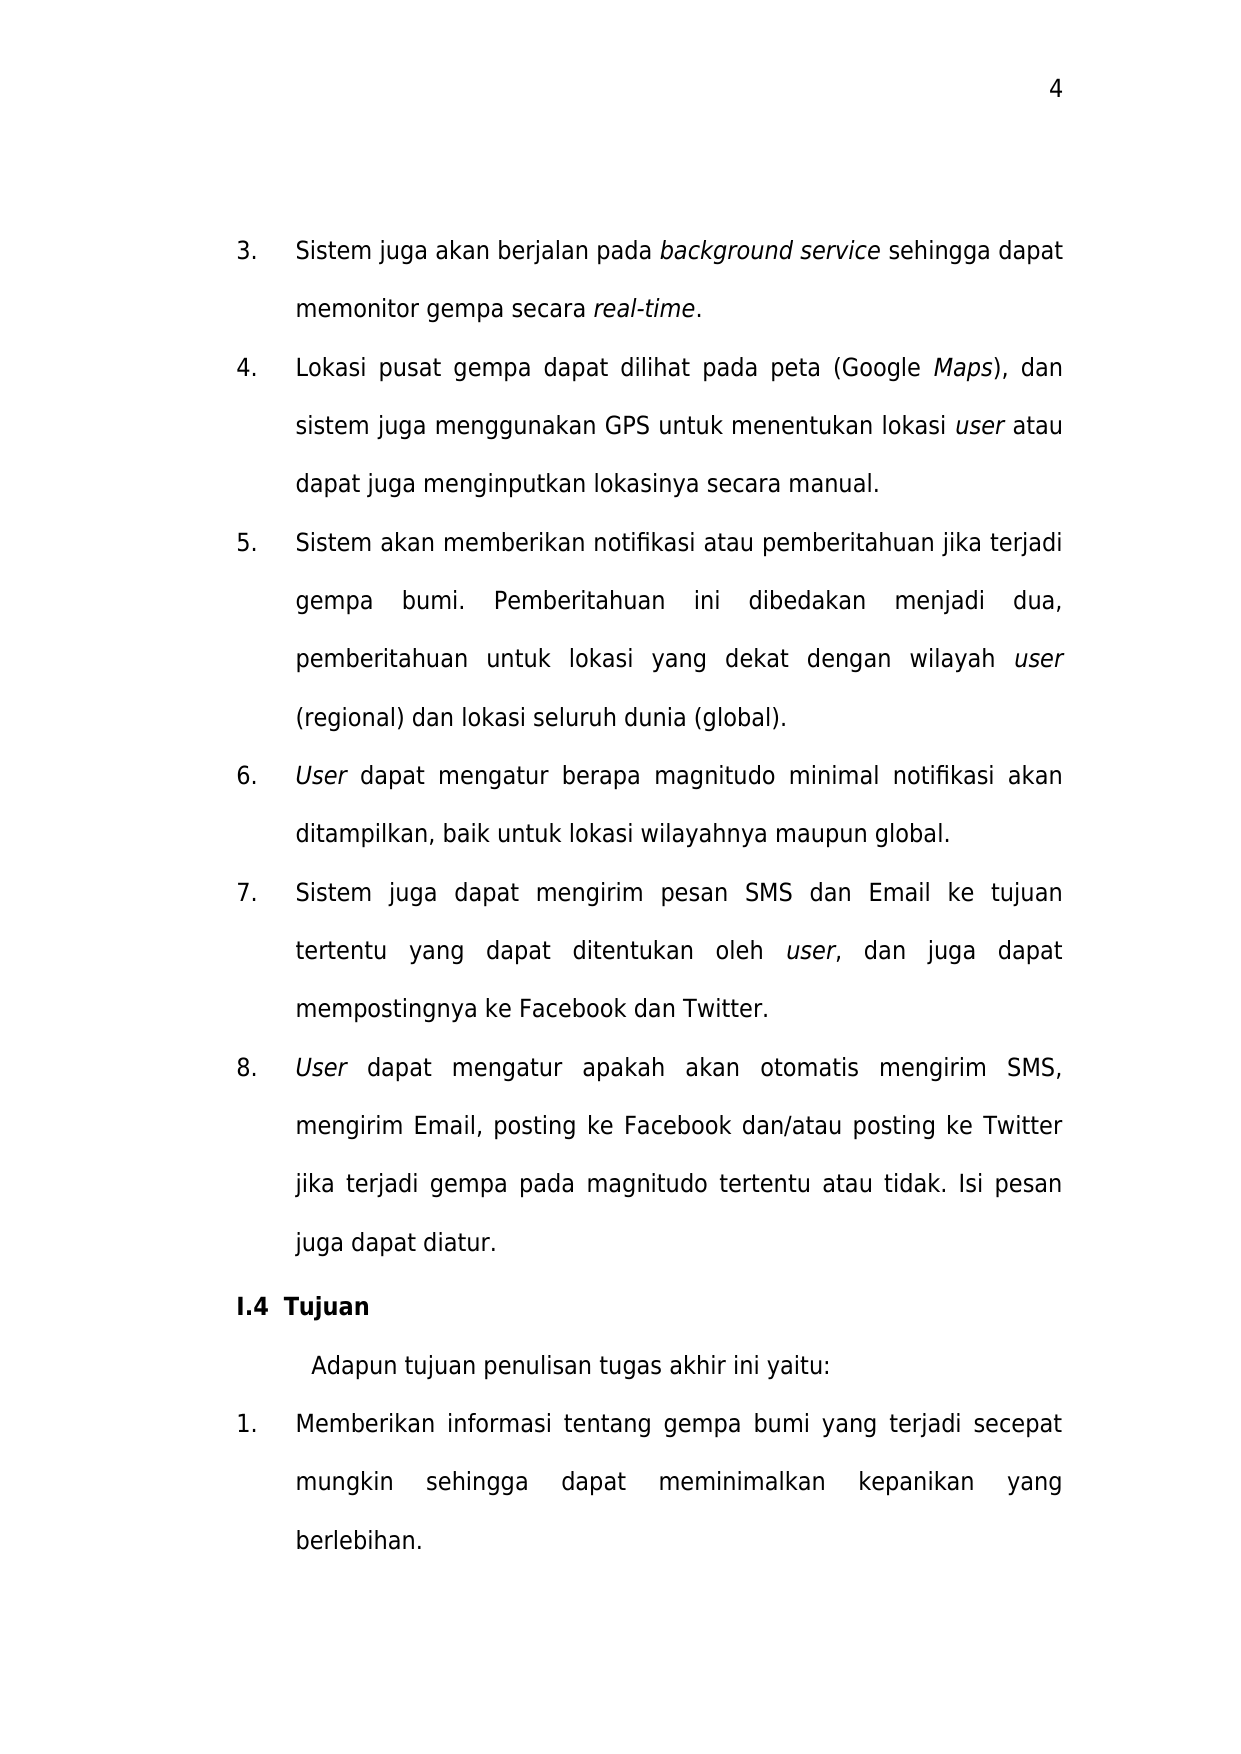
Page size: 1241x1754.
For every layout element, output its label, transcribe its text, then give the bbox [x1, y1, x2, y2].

list Sistem juga akan berjalan pada background service sehingga dapat memonitor gempa secara real-time. [236, 236, 1063, 324]
list Sistem akan memberikan notifikasi atau pemberitahuan jika terjadi gempa bumi. Pemberitahuan ini dibedakan menjadi dua, pemberitahuan untuk lokasi yang dekat dengan wilayah user (regional) dan lokasi seluruh dunia (global). [236, 528, 1063, 732]
list Sistem juga dapat mengirim pesan SMS dan Email ke tujuan tertentu yang dapat ditentukan oleh user, dan juga dapat mempostingnya ke Facebook dan Twitter. [236, 878, 1063, 1024]
list Memberikan informasi tentang gempa bumi yang terjadi secepat mungkin sehingga dapat meminimalkan kepanikan yang berlebihan. [236, 1409, 1063, 1555]
list User dapat mengatur apakah akan otomatis mengirim SMS, mengirim Email, posting ke Facebook dan/atau posting ke Twitter jika terjadi gempa pada magnitudo tertentu atau tidak. Isi pesan juga dapat diatur. [236, 1053, 1063, 1257]
list Lokasi pusat gempa dapat dilihat pada peta (Google Maps), dan sistem juga menggunakan GPS untuk menentukan lokasi user atau dapat juga menginputkan lokasinya secara manual. [236, 353, 1063, 499]
list User dapat mengatur berapa magnitudo minimal notifikasi akan ditampilkan, baik untuk lokasi wilayahnya maupun global. [236, 761, 1063, 849]
subtitle Tujuan [236, 1292, 1063, 1322]
text Adapun tujuan penulisan tugas akhir ini yaitu: [236, 1351, 1063, 1380]
